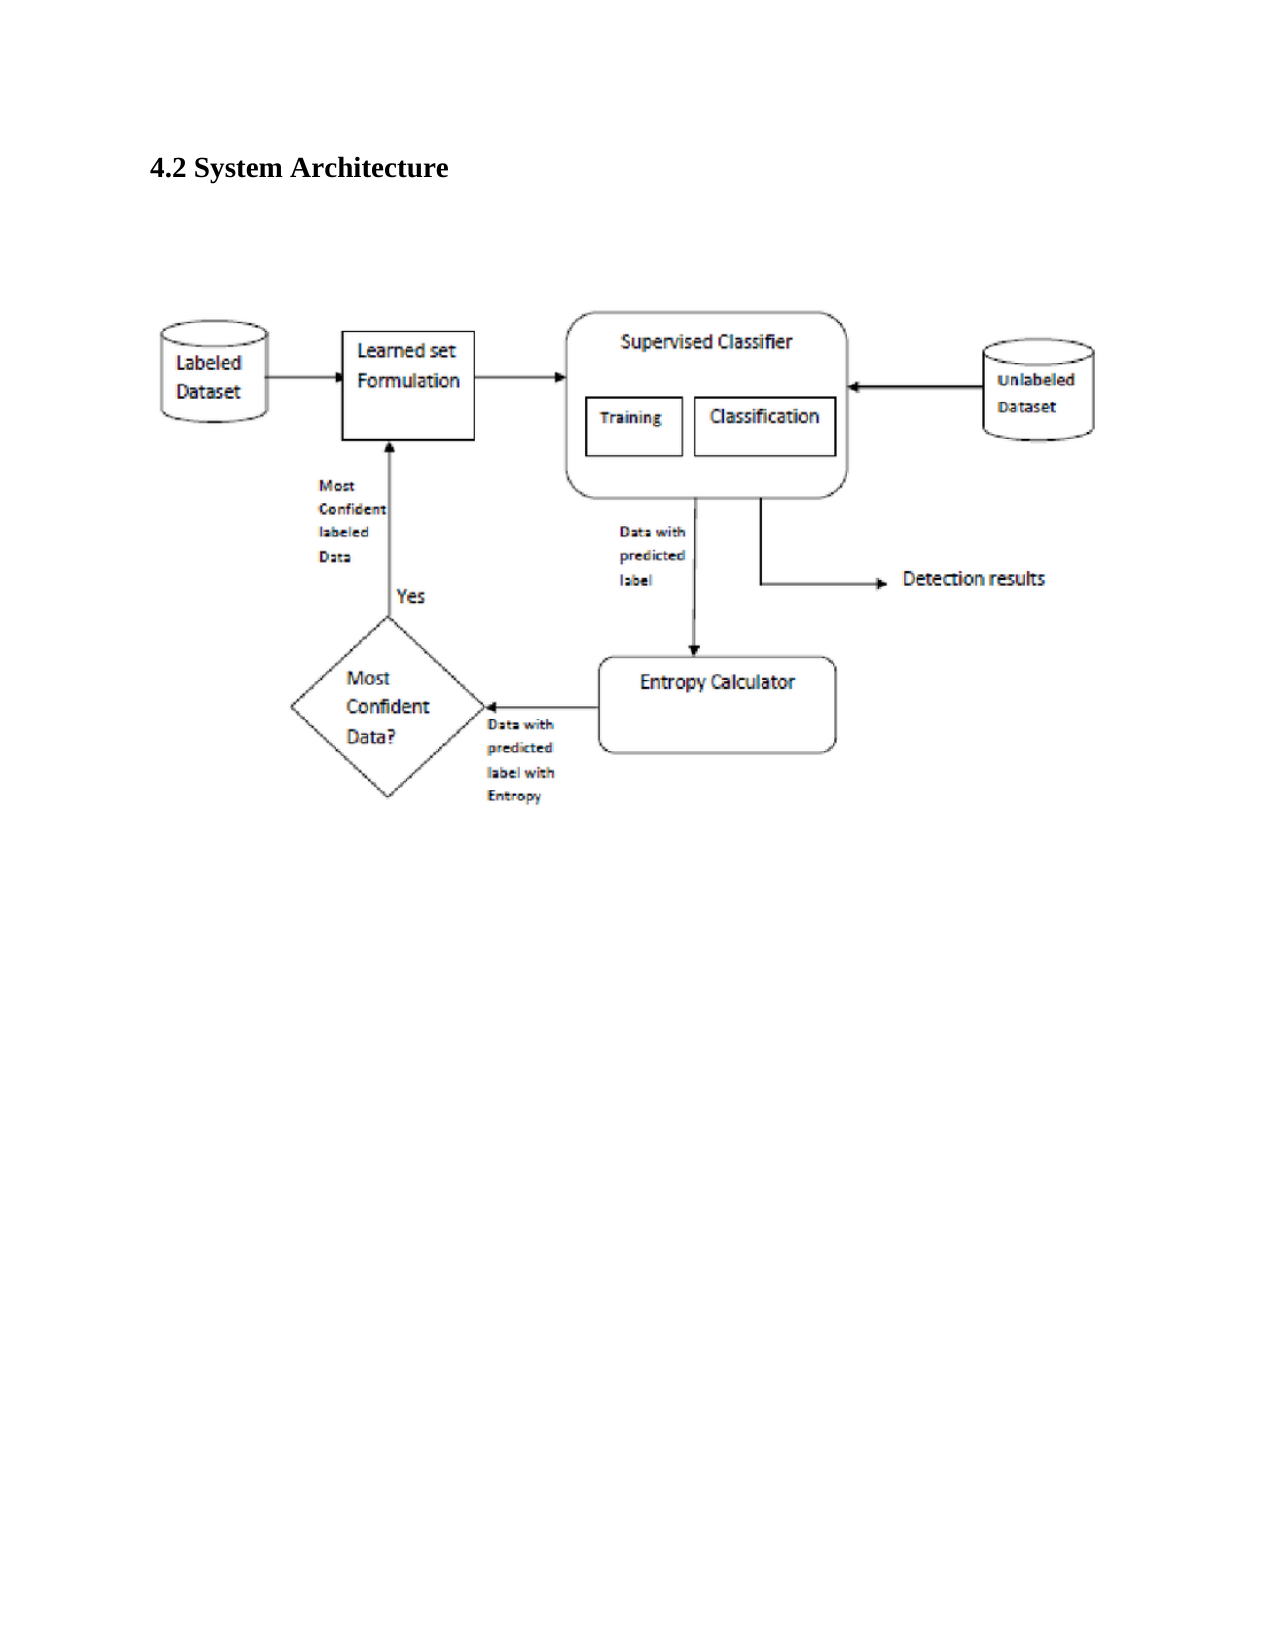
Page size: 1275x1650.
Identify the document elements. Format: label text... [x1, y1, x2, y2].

picture [150, 292, 1125, 827]
text 4.2 System Architecture [150, 150, 1125, 183]
